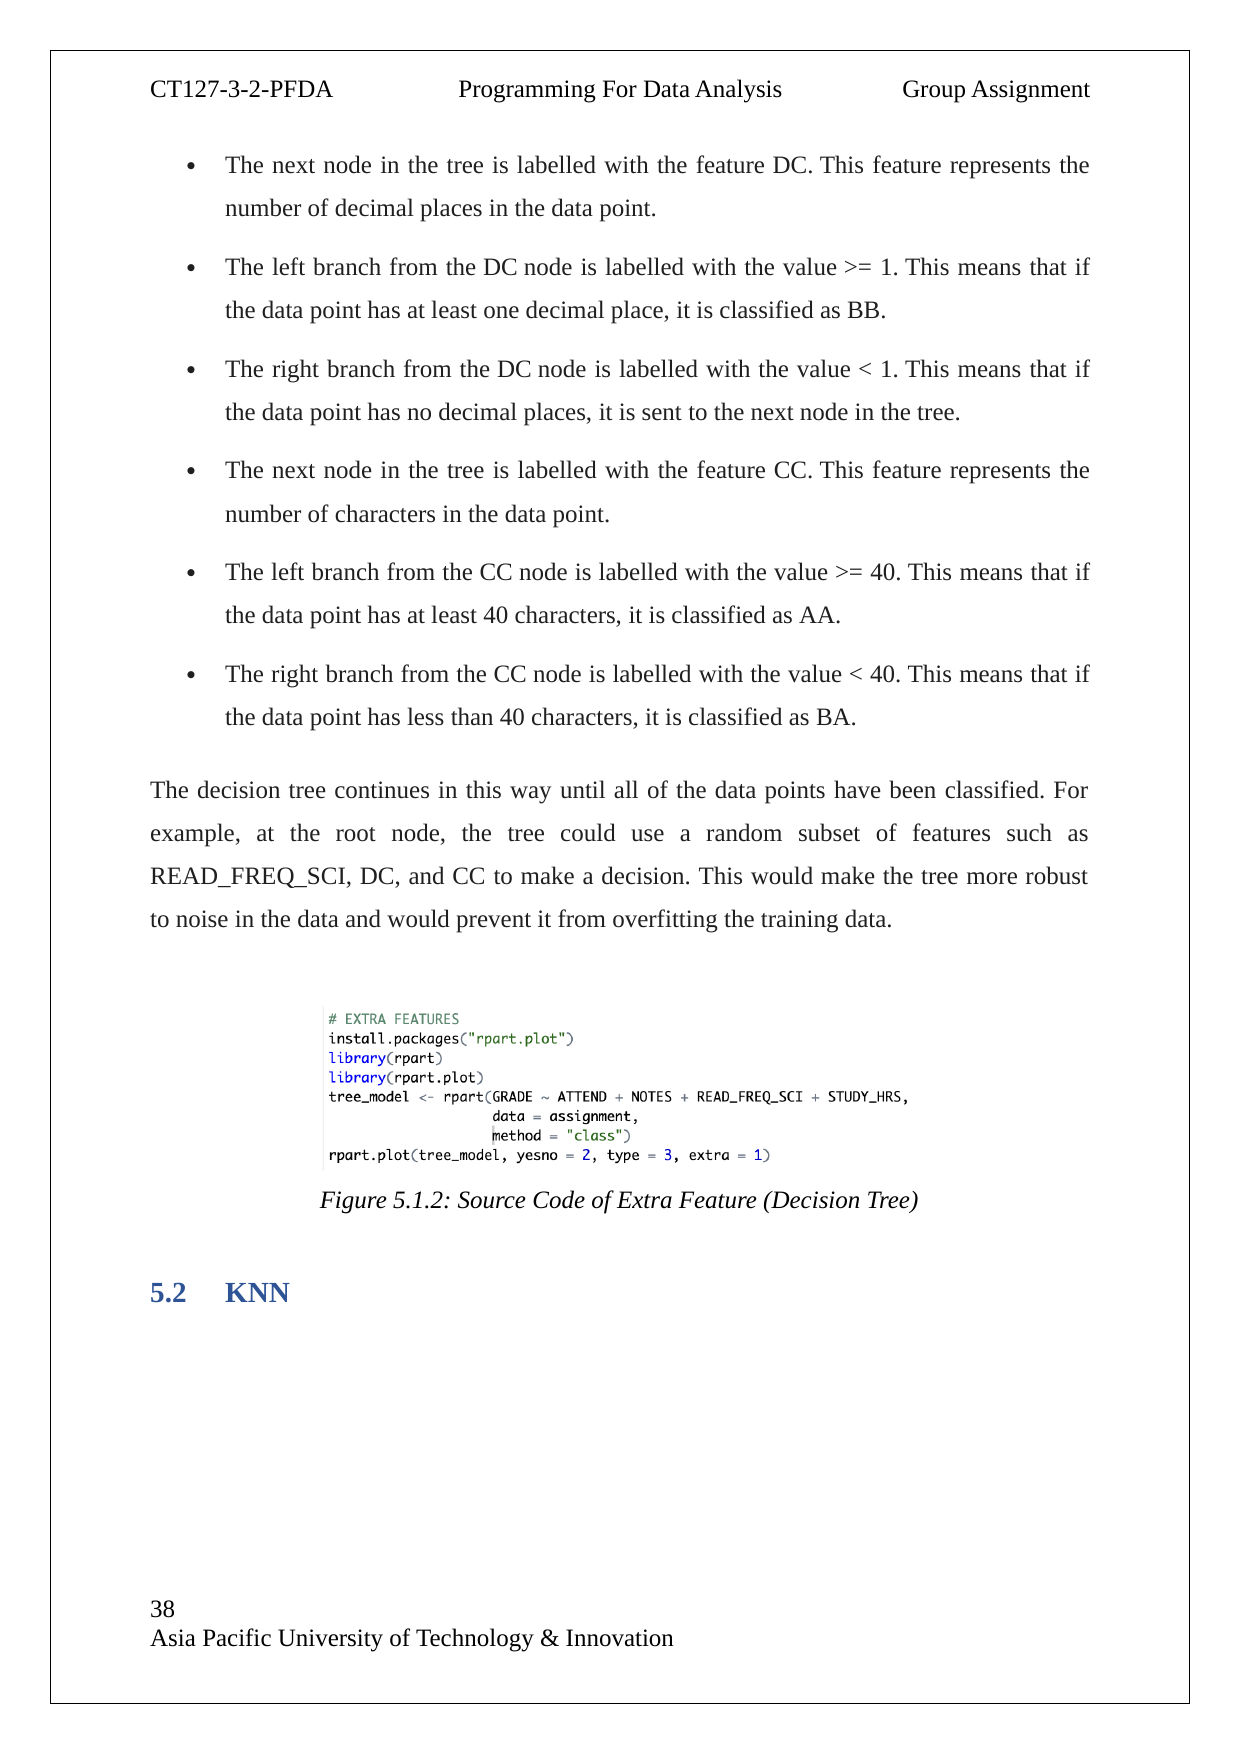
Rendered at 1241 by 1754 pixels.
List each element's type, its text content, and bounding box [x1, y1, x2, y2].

text Figure 5.1.2: Source Code of Extra Feature (Decision Tree) [150, 1185, 1090, 1214]
list The left branch from the CC node is labelled with the value >= 40. This means that if the data point has at least 40 characters, it is classified as AA. [187, 557, 1090, 629]
text The decision tree continues in this way until all of the data points have been classified. For example, at the root node, the tree could use a random subset of features such as READ_FREQ_SCI, DC, and CC to make a decision. This would make the tree more robust to noise in the data and would prevent it from overfitting the training data. [150, 775, 1090, 933]
list The next node in the tree is labelled with the feature DC. This feature represents the number of decimal places in the data point. [187, 150, 1090, 222]
list The right branch from the CC node is labelled with the value < 40. This means that if the data point has less than 40 characters, it is classified as BA. [187, 659, 1090, 731]
list The right branch from the DC node is labelled with the value < 1. This means that if the data point has no decimal places, it is sent to the next node in the tree. [187, 354, 1090, 426]
list The next node in the tree is labelled with the feature CC. This feature represents the number of characters in the data point. [187, 456, 1090, 527]
list The left branch from the DC node is labelled with the value >= 1. This means that if the data point has at least one decimal place, it is classified as BB. [187, 252, 1090, 324]
subtitle 5.2 KNN [150, 1275, 1090, 1309]
picture [322, 1006, 918, 1171]
